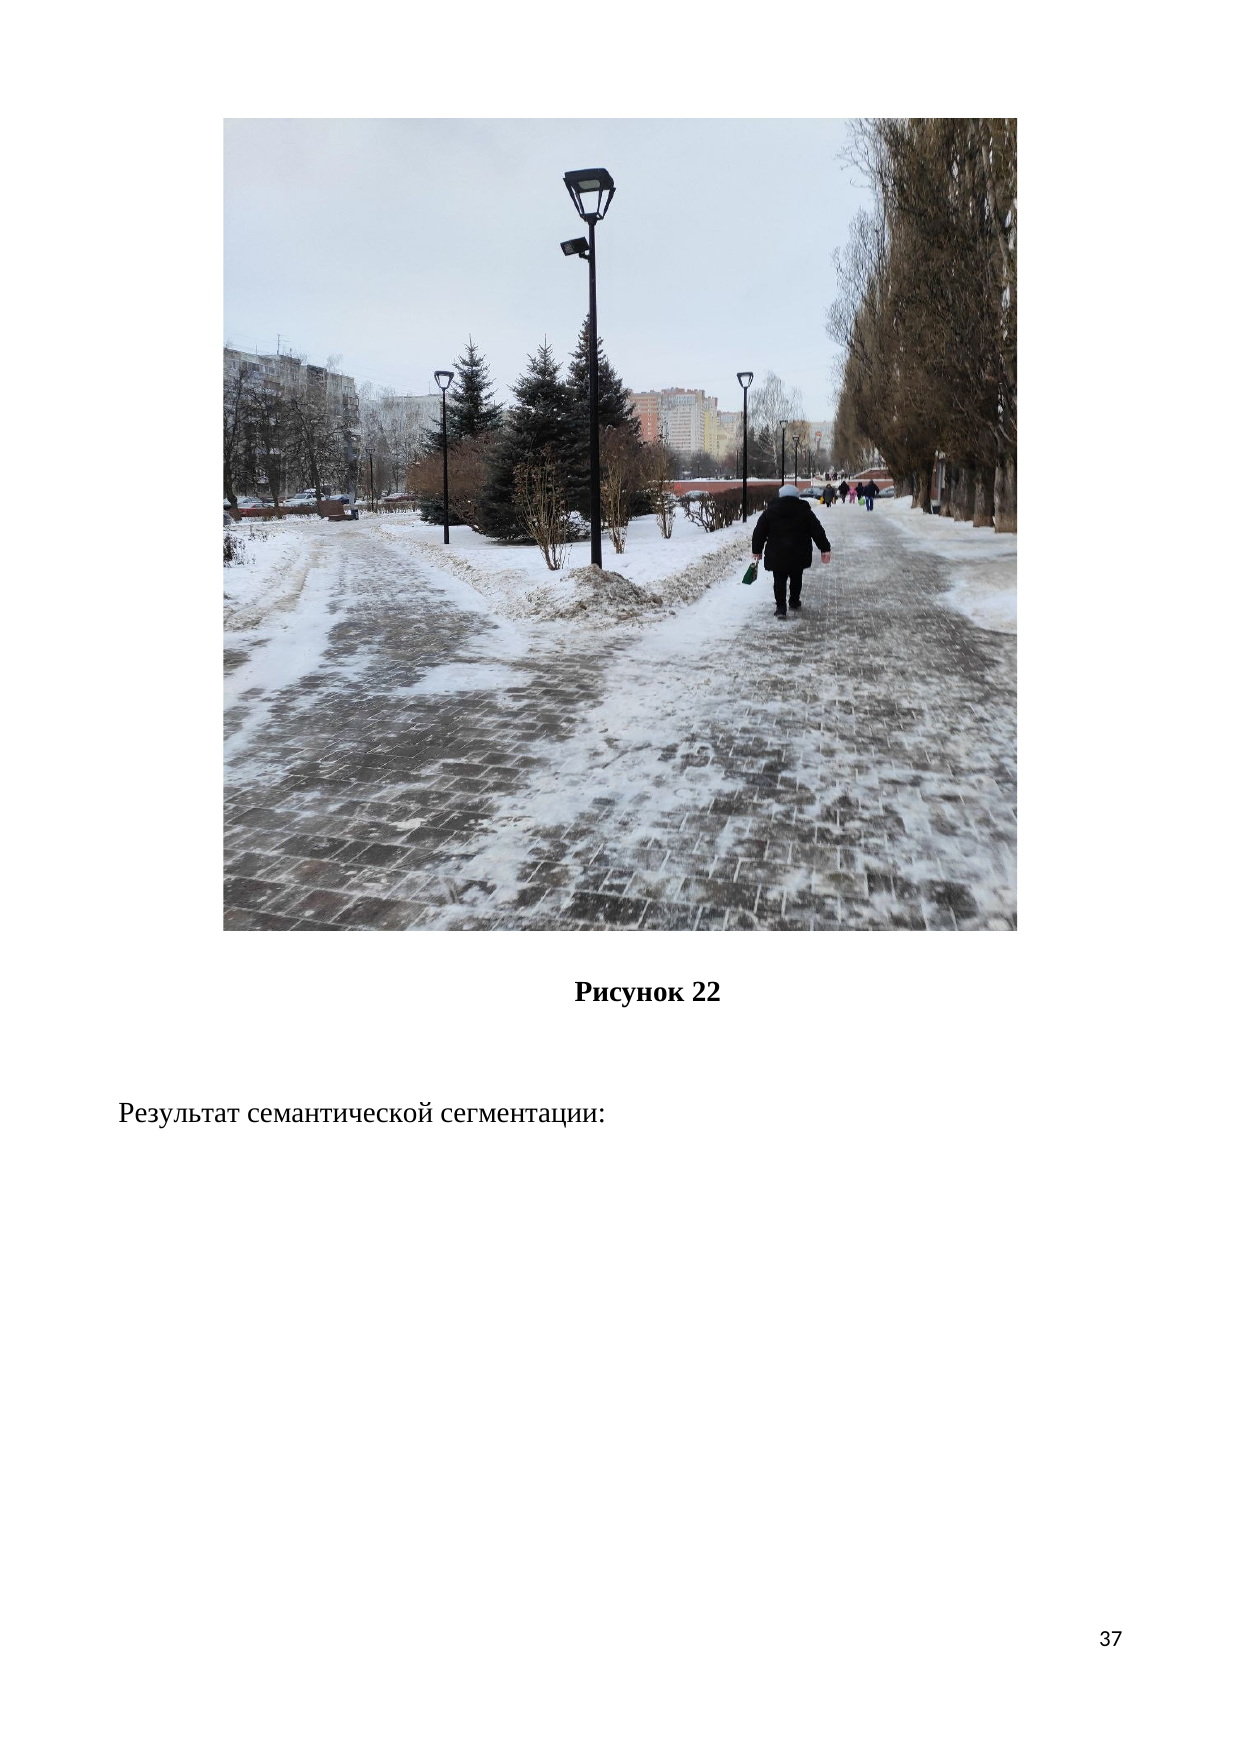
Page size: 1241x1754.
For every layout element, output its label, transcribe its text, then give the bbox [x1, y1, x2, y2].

picture [223, 118, 1018, 931]
text Рисунок 22 [487, 974, 1122, 1007]
text Результат семантической сегментации: [118, 1095, 1122, 1129]
